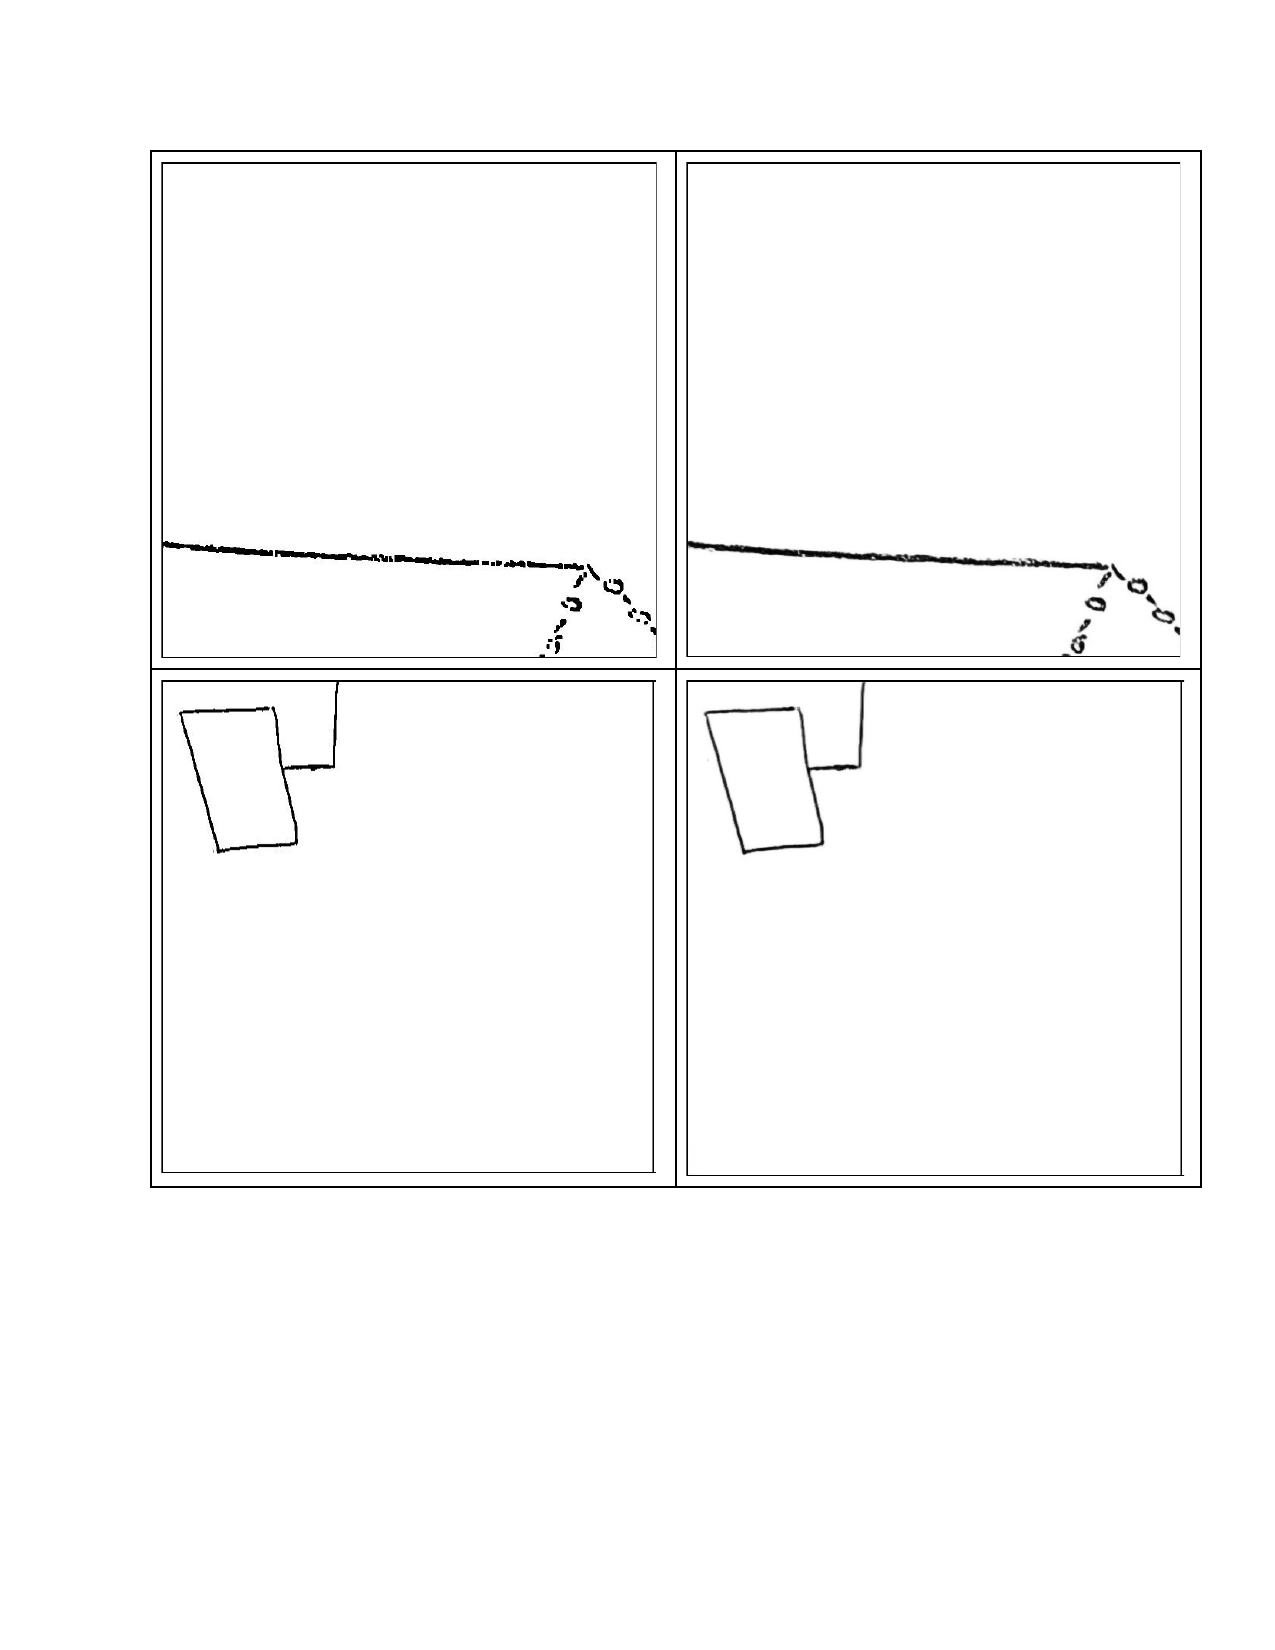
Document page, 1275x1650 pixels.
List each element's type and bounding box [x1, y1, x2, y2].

picture [161, 680, 656, 1173]
picture [161, 162, 657, 658]
table_cell [152, 670, 675, 1186]
picture [686, 162, 1181, 657]
picture [686, 680, 1185, 1176]
table_cell [677, 152, 1200, 668]
table_cell [152, 152, 675, 668]
table_cell [677, 670, 1200, 1186]
